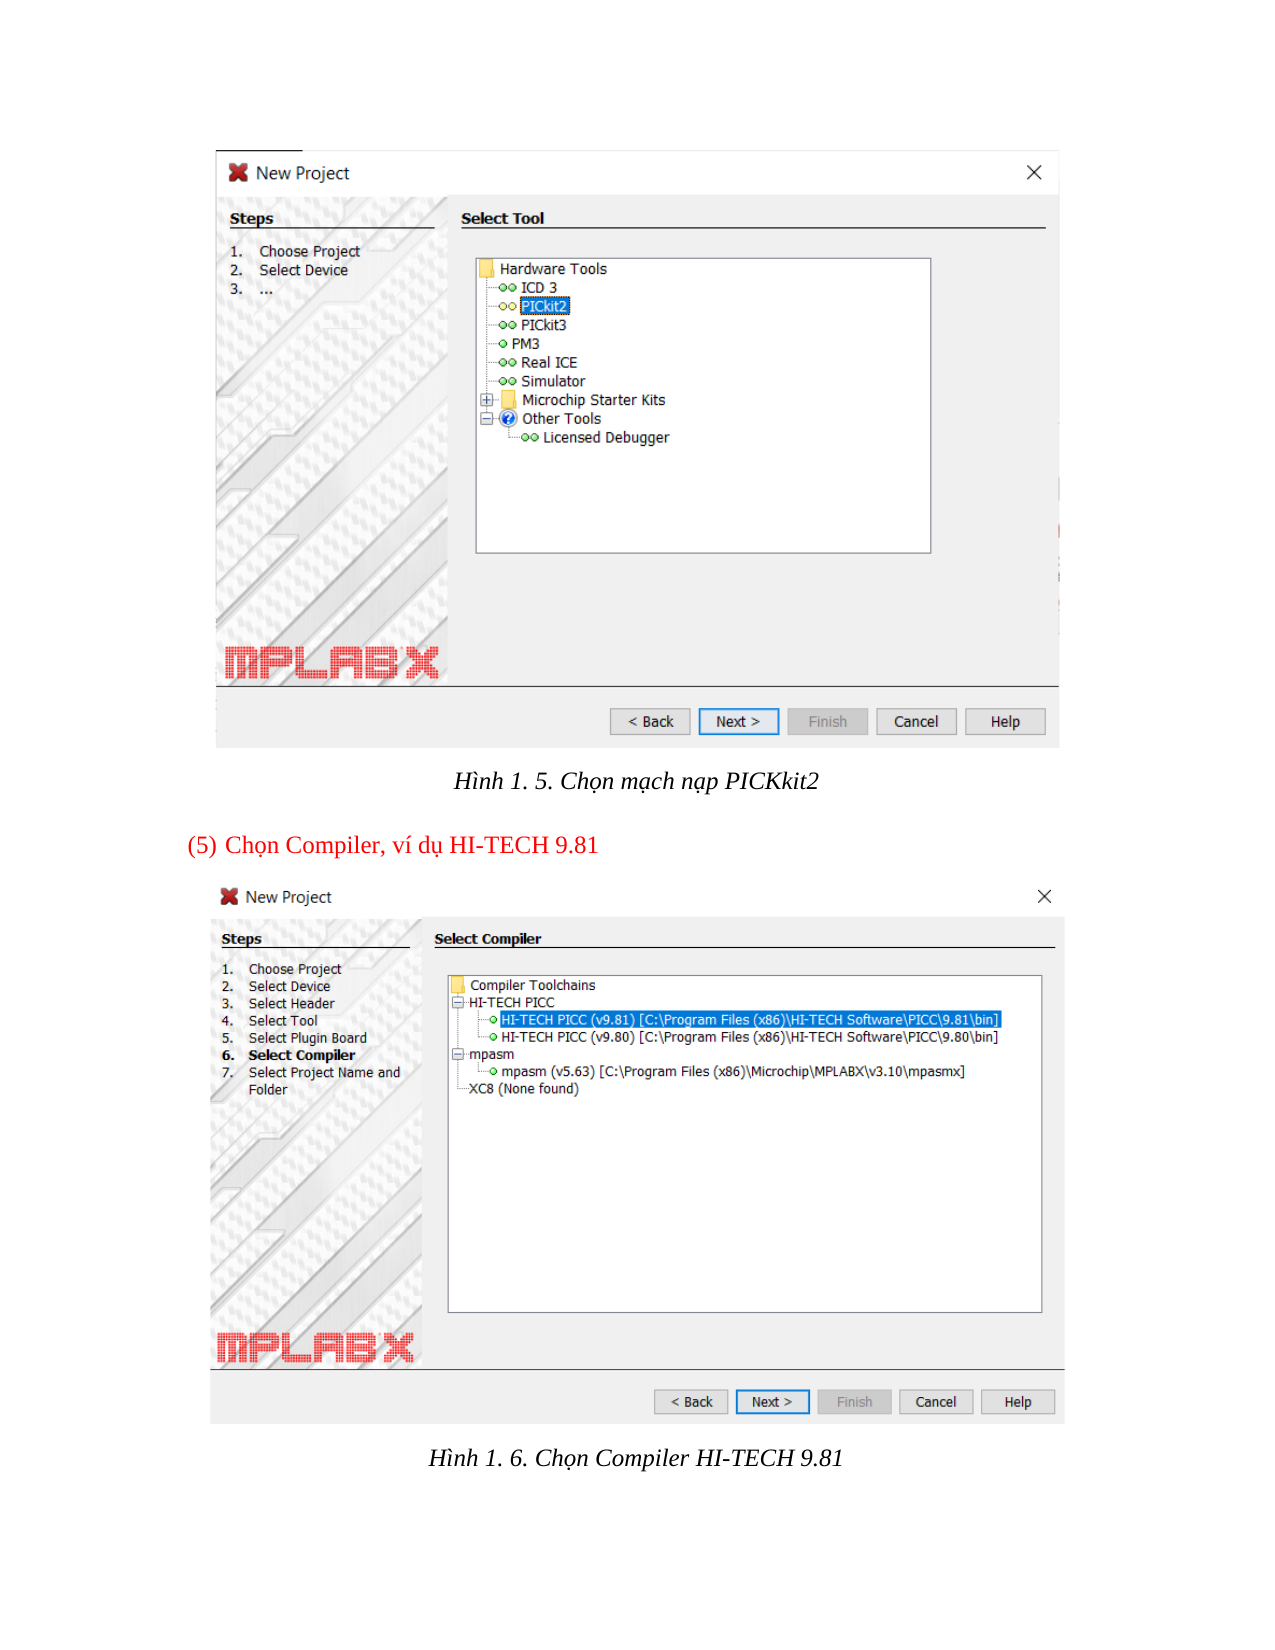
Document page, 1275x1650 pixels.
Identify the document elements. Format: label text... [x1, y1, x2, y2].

text Hình 1. 5. Chọn mạch nạp PICKkit2 [150, 766, 1125, 795]
text Hình 1. 6. Chọn Compiler HI-TECH 9.81 [150, 1443, 1125, 1471]
picture [210, 877, 1065, 1424]
list Chọn Compiler, ví dụ HI-TECH 9.81 [187, 830, 1125, 859]
picture [215, 150, 1060, 748]
